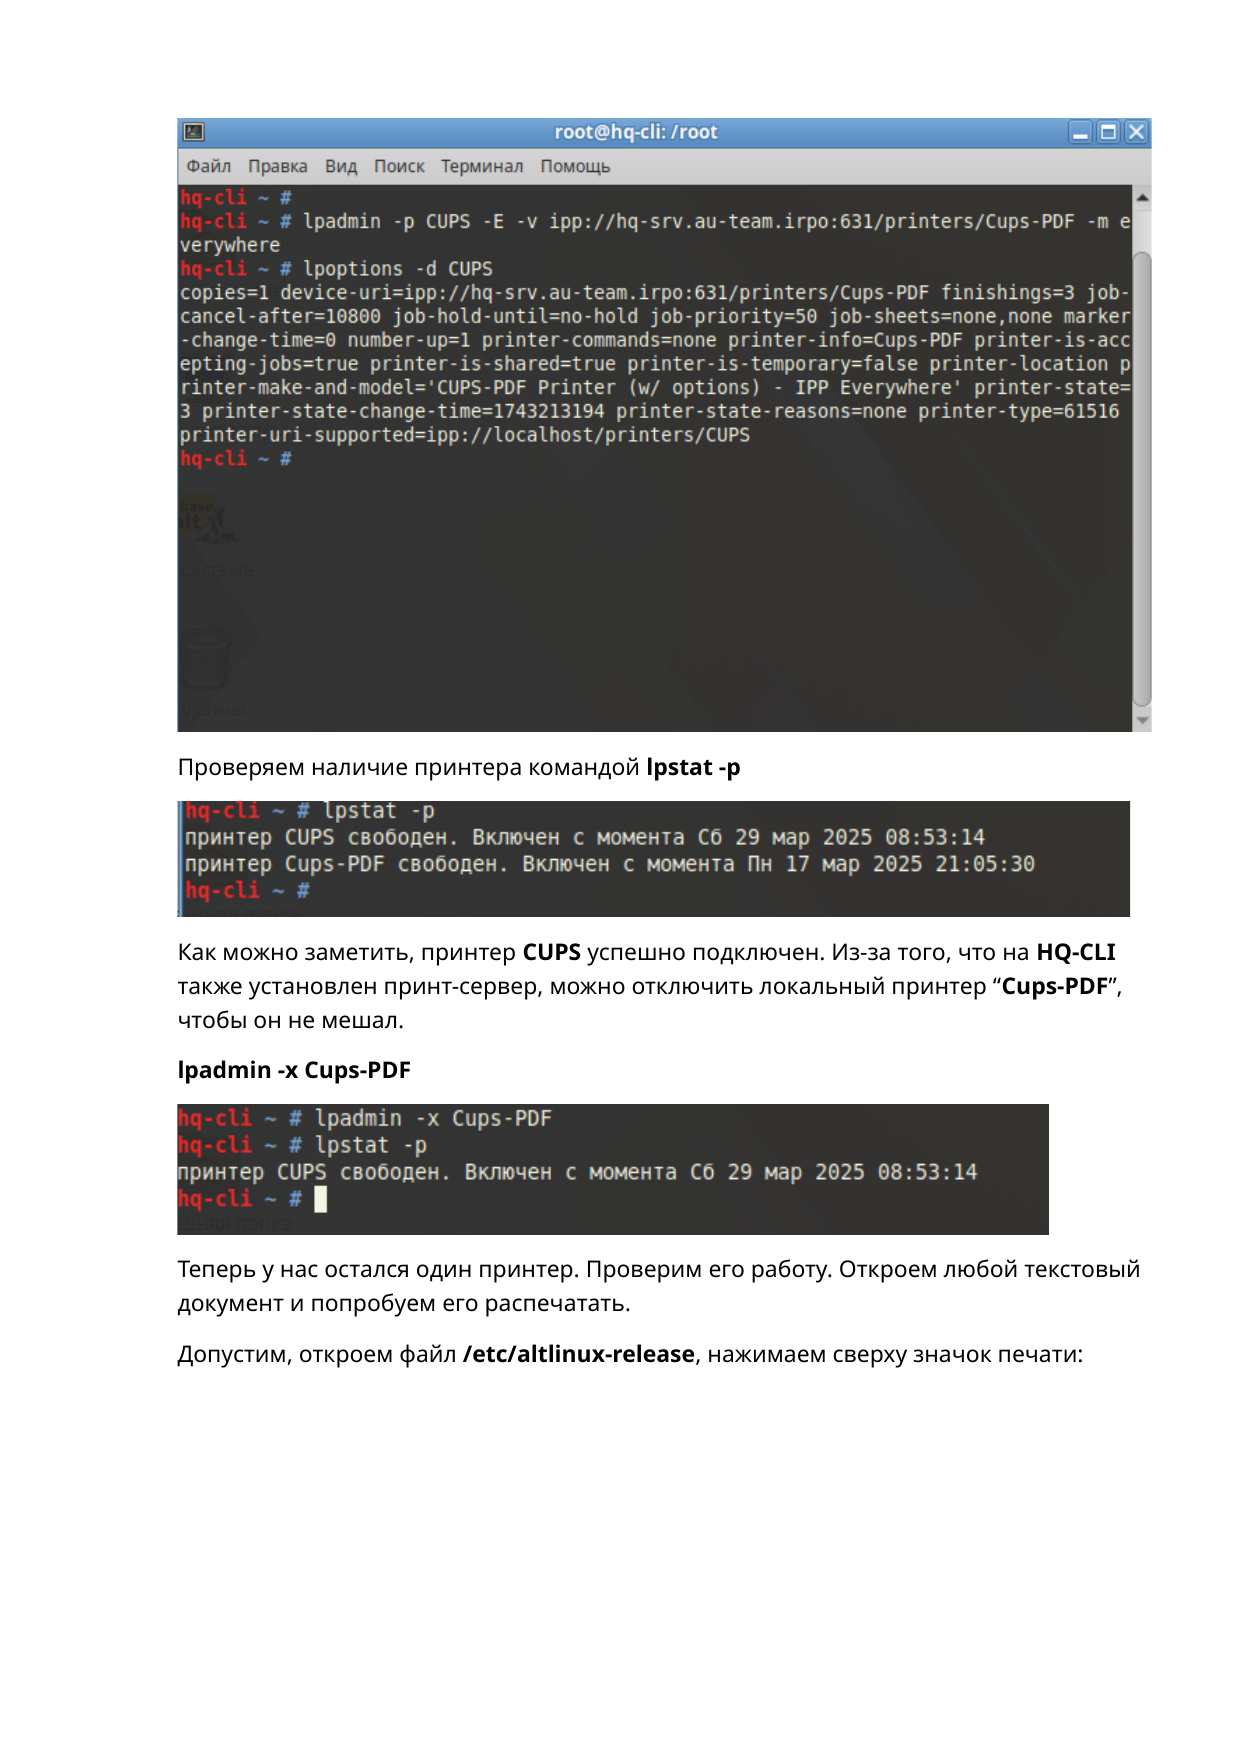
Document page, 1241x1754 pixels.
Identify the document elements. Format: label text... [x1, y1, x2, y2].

text Проверяем наличие принтера командой lpstat -p [177, 751, 1152, 782]
text Теперь у нас остался один принтер. Проверим его работу. Откроем любой текстовый документ и попробуем его распечатать. [177, 1253, 1152, 1318]
text Допустим, откроем файл /etc/altlinux-release, нажимаем сверху значок печати: [177, 1338, 1152, 1369]
picture [177, 1104, 1049, 1235]
text Как можно заметить, принтер CUPS успешно подключен. Из-за того, что на HQ-CLI также установлен принт-сервер, можно отключить локальный принтер “Cups-PDF”, чтобы он не мешал. [177, 936, 1152, 1035]
picture [177, 118, 1152, 732]
text lpadmin -x Cups-PDF [177, 1054, 1152, 1085]
picture [177, 801, 1131, 917]
